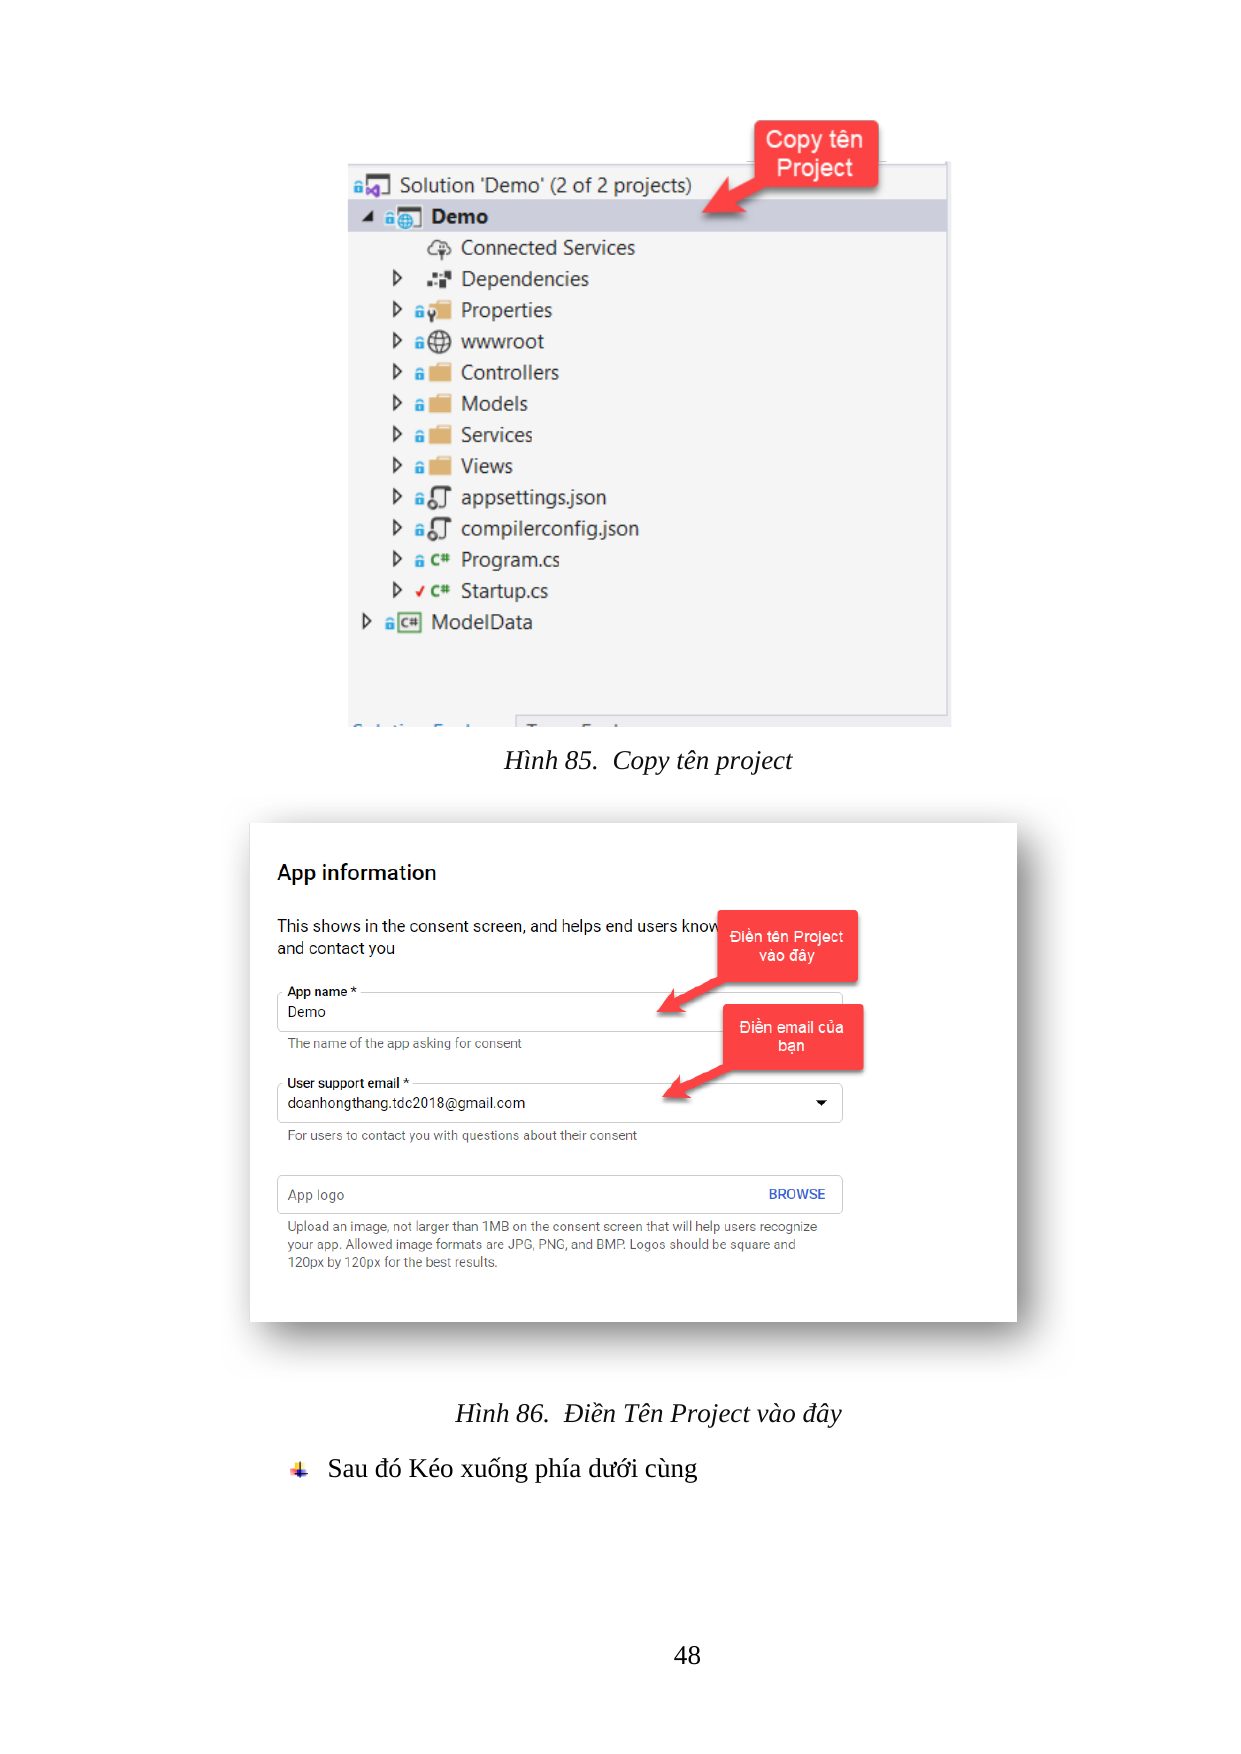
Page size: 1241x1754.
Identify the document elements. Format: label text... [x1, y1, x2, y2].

text Điền Tên Project vào đây [177, 1397, 1122, 1428]
picture [249, 823, 1017, 1322]
picture [290, 1460, 308, 1478]
text Copy tên project [177, 744, 1122, 775]
list Sau đó Kéo xuống phía dưới cùng [290, 1452, 1122, 1483]
picture [347, 118, 952, 727]
